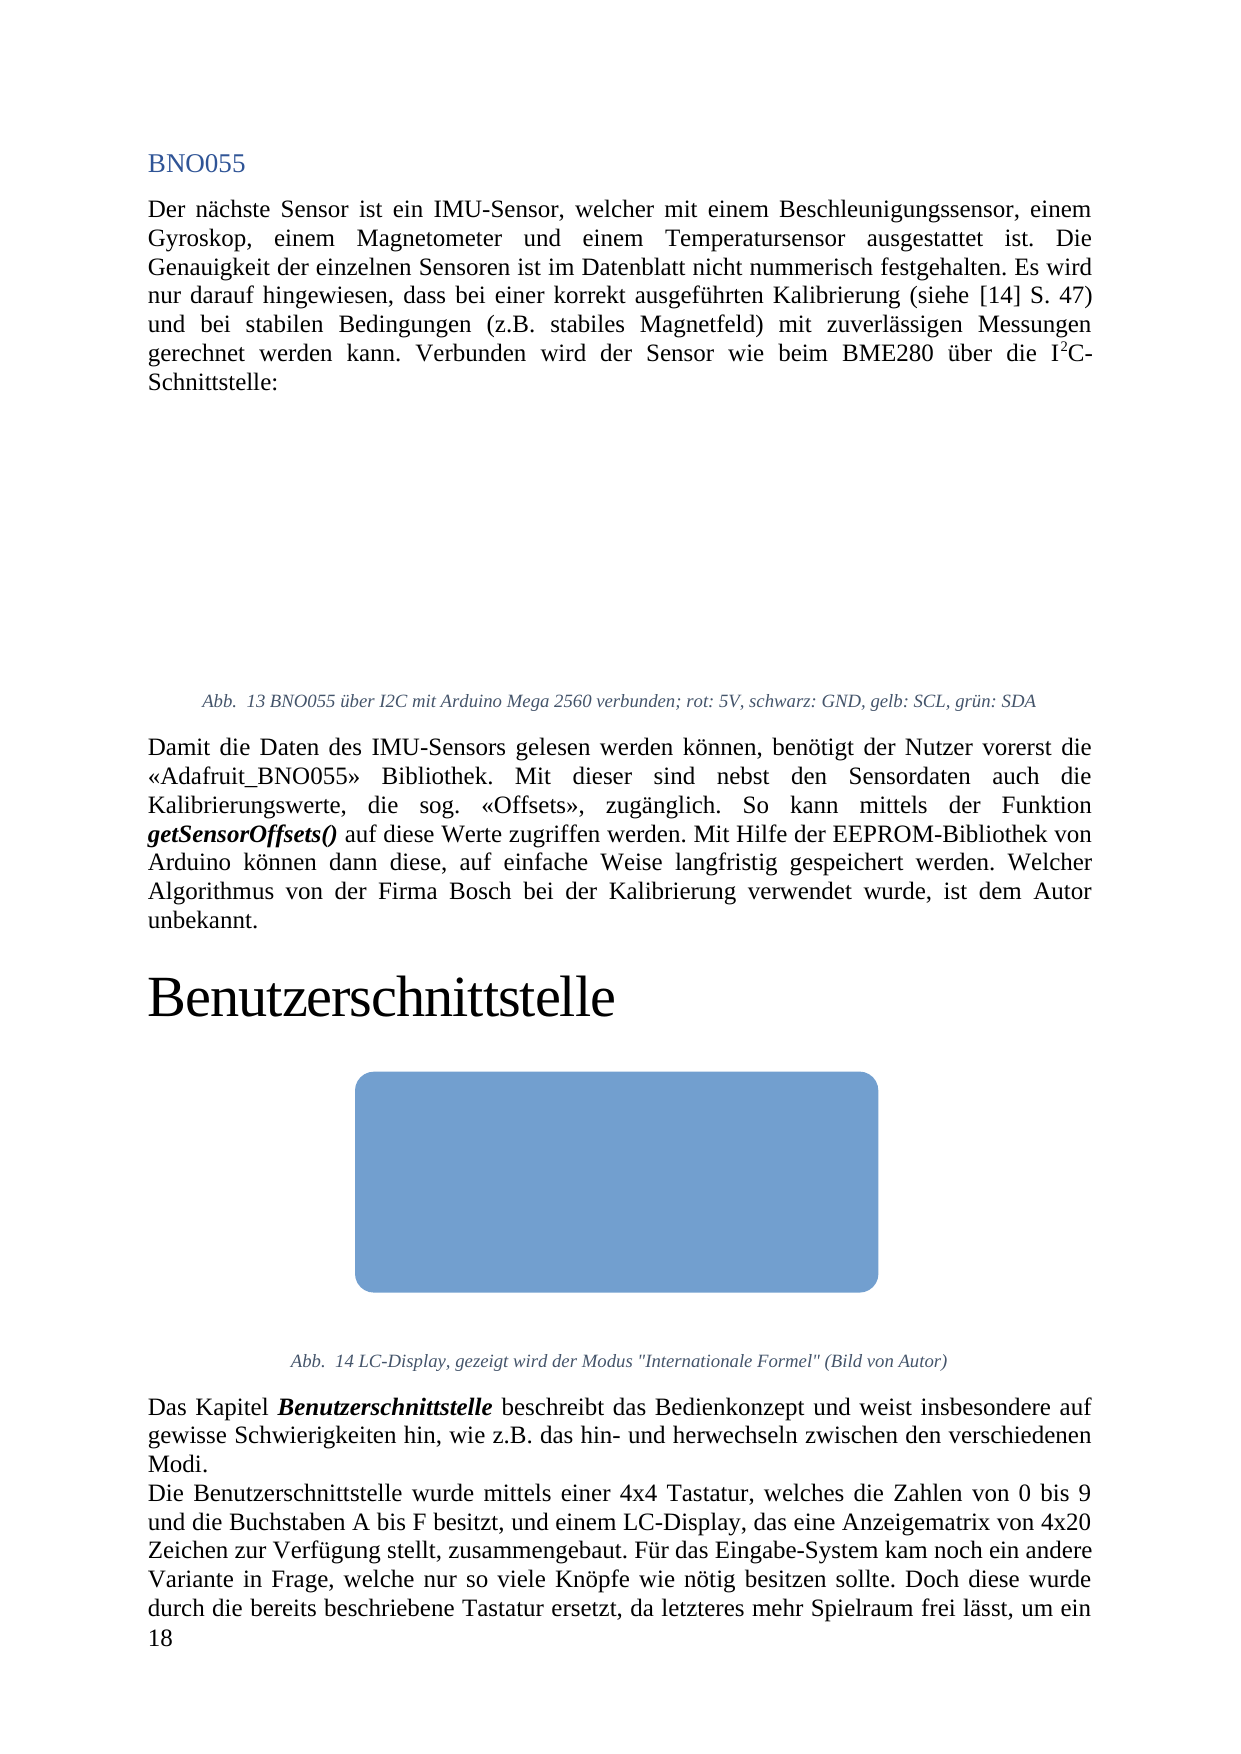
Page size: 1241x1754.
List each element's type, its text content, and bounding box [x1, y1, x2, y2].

text Abb. 14 LC-Display, gezeigt wird der Modus "Internationale Formel" (Bild von Autor) [148, 1349, 1093, 1371]
title Benutzerschnittstelle [148, 962, 1093, 1029]
text Das Kapitel Benutzerschnittstelle beschreibt das Bedienkonzept und weist insbesondere auf gewisse Schwierigkeiten hin, wie z.B. das hin- und herwechseln zwischen den verschiedenen Modi. [148, 1392, 1093, 1478]
text Abb. 13 BNO055 über I2C mit Arduino Mega 2560 verbunden; rot: 5V, schwarz: GND, gelb: SCL, grün: SDA [148, 690, 1093, 712]
text Der nächste Sensor ist ein IMU-Sensor, welcher mit einem Beschleunigungssensor, einem Gyroskop, einem Magnetometer und einem Temperatursensor ausgestattet ist. Die Genauigkeit der einzelnen Sensoren ist im Datenblatt nicht nummerisch festgehalten. Es wird nur darauf hingewiesen, dass bei einer korrekt ausgeführten Kalibrierung (siehe S. 47) und bei stabilen Bedingungen (z.B. stabiles Magnetfeld) mit zuverlässigen Messungen gerechnet werden kann. Verbunden wird der Sensor wie beim BME280 über die I2C-Schnittstelle: [148, 194, 1093, 396]
subtitle BNO055 [148, 148, 1093, 179]
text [148, 1478, 1093, 1622]
text Damit die Daten des IMU-Sensors gelesen werden können, benötigt der Nutzer vorerst die «Adafruit_BNO055» Bibliothek. Mit dieser sind nebst den Sensordaten auch die Kalibrierungswerte, die sog. «Offsets», zugänglich. So kann mittels der Funktion getSensorOffsets() auf diese Werte zugriffen werden. Mit Hilfe der EEPROM-Bibliothek von Arduino können dann diese, auf einfache Weise langfristig gespeichert werden. Welcher Algorithmus von der Firma Bosch bei der Kalibrierung verwendet wurde, ist dem Autor unbekannt. [148, 732, 1093, 934]
